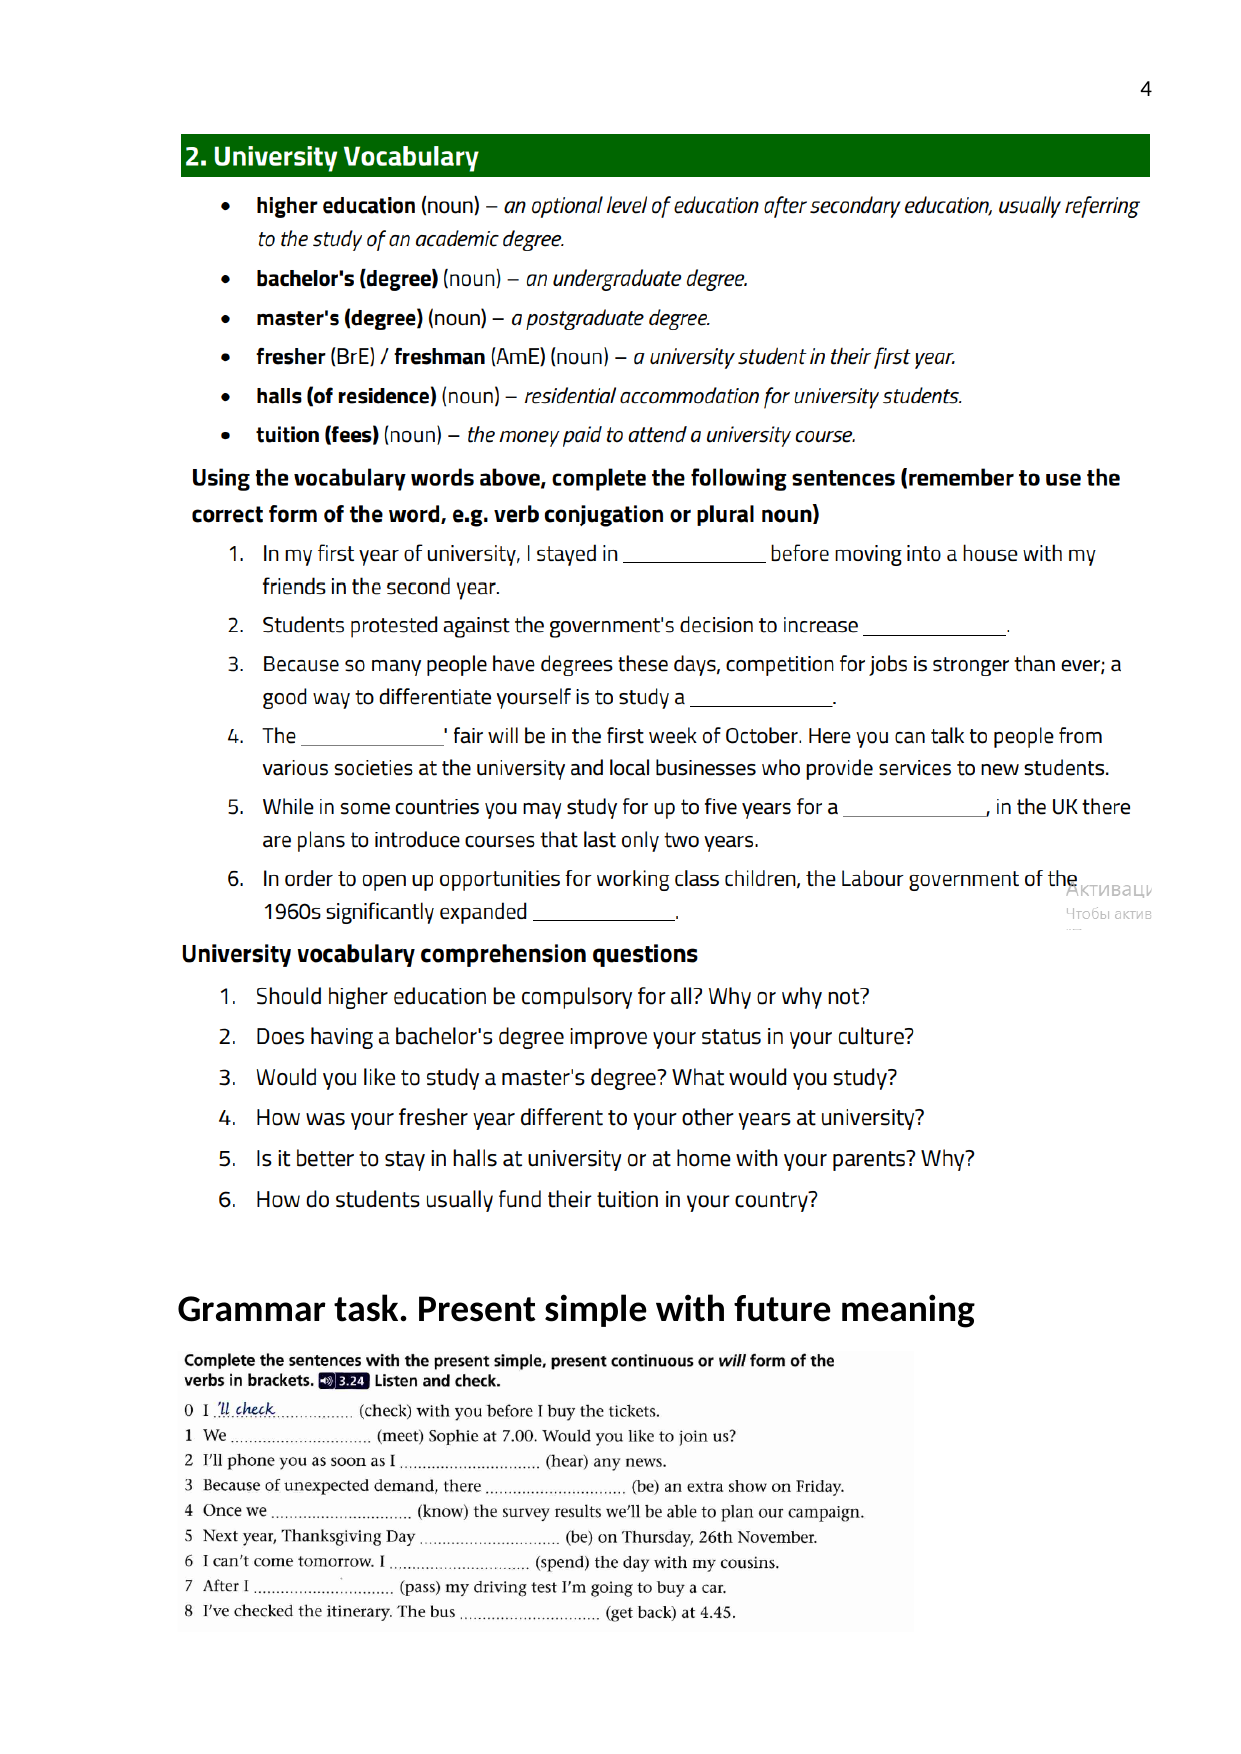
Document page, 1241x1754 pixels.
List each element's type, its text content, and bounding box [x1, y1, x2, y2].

picture [177, 129, 1152, 457]
picture [177, 459, 1152, 930]
text Grammar task. Present simple with future meaning [177, 1285, 1152, 1331]
picture [177, 1351, 915, 1632]
picture [177, 931, 984, 1220]
